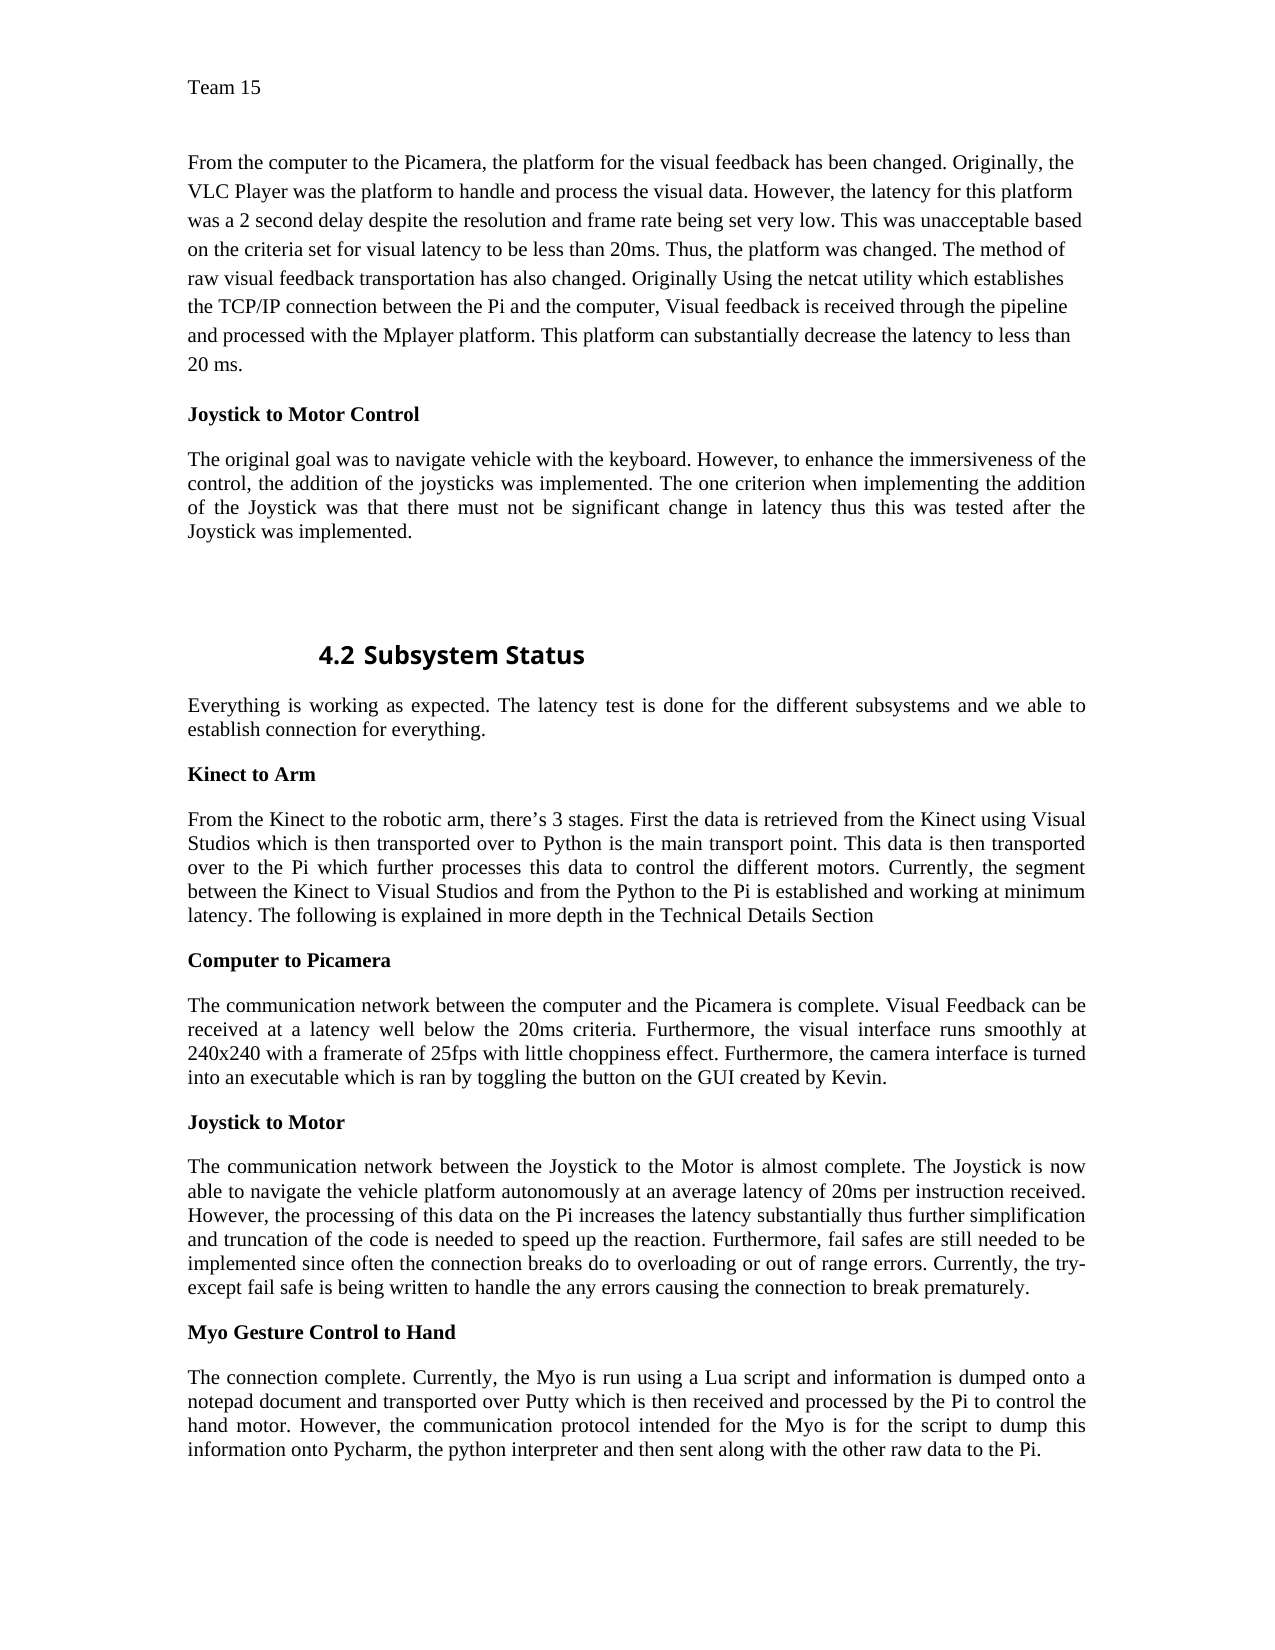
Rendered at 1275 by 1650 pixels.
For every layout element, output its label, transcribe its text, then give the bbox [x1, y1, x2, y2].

text Joystick to Motor Control [187, 402, 1087, 426]
text The connection complete. Currently, the Myo is run using a Lua script and information is dumped onto a notepad document and transported over Putty which is then received and processed by the Pi to control the hand motor. However, the communication protocol intended for the Myo is for the script to dump this information onto Pycharm, the python interpreter and then sent along with the other raw data to the Pi. [187, 1364, 1087, 1461]
subtitle Subsystem Status [319, 638, 1087, 672]
text Joystick to Motor [187, 1109, 1087, 1134]
text Computer to Picamera [187, 948, 1087, 972]
text From the Kinect to the robotic arm, there’s 3 stages. First the data is retrieved from the Kinect using Visual Studios which is then transported over to Python is the main transport point. This data is then transported over to the Pi which further processes this data to control the different motors. Currently, the segment between the Kinect to Visual Studios and from the Python to the Pi is established and working at minimum latency. The following is explained in more depth in the Technical Details Section [187, 806, 1087, 927]
text The communication network between the Joystick to the Motor is almost complete. The Joystick is now able to navigate the vehicle platform autonomously at an average latency of 20ms per instruction received. However, the processing of this data on the Pi increases the latency substantially thus further simplification and truncation of the code is needed to speed up the reaction. Furthermore, fail safes are still needed to be implemented since often the connection breaks do to overloading or out of range errors. Currently, the try-except fail safe is being written to handle the any errors causing the connection to break prematurely. [187, 1154, 1087, 1299]
text The communication network between the computer and the Picamera is complete. Visual Feedback can be received at a latency well below the 20ms criteria. Furthermore, the visual interface runs smoothly at 240x240 with a framerate of 25fps with little choppiness effect. Furthermore, the camera interface is turned into an executable which is ran by toggling the button on the GUI created by Kevin. [187, 992, 1087, 1089]
text Kinect to Arm [187, 762, 1087, 786]
subtitle From the computer to the Picamera, the platform for the visual feedback has been changed. Originally, the VLC Player was the platform to handle and process the visual data. However, the latency for this platform was a 2 second delay despite the resolution and frame rate being set very low. This was unacceptable based on the criteria set for visual latency to be less than 20ms. Thus, the platform was changed. The method of raw visual feedback transportation has also changed. Originally Using the netcat utility which establishes the TCP/IP connection between the Pi and the computer, Visual feedback is received through the pipeline and processed with the Mplayer platform. This platform can substantially decrease the latency to less than 20 ms. [187, 150, 1087, 376]
text Myo Gesture Control to Hand [187, 1320, 1087, 1344]
text The original goal was to navigate vehicle with the keyboard. However, to enhance the immersiveness of the control, the addition of the joysticks was implemented. The one criterion when implementing the addition of the Joystick was that there must not be significant change in latency thus this was tested after the Joystick was implemented. [187, 447, 1087, 543]
text Everything is working as expected. The latency test is done for the different subsystems and we able to establish connection for everything. [187, 693, 1087, 741]
